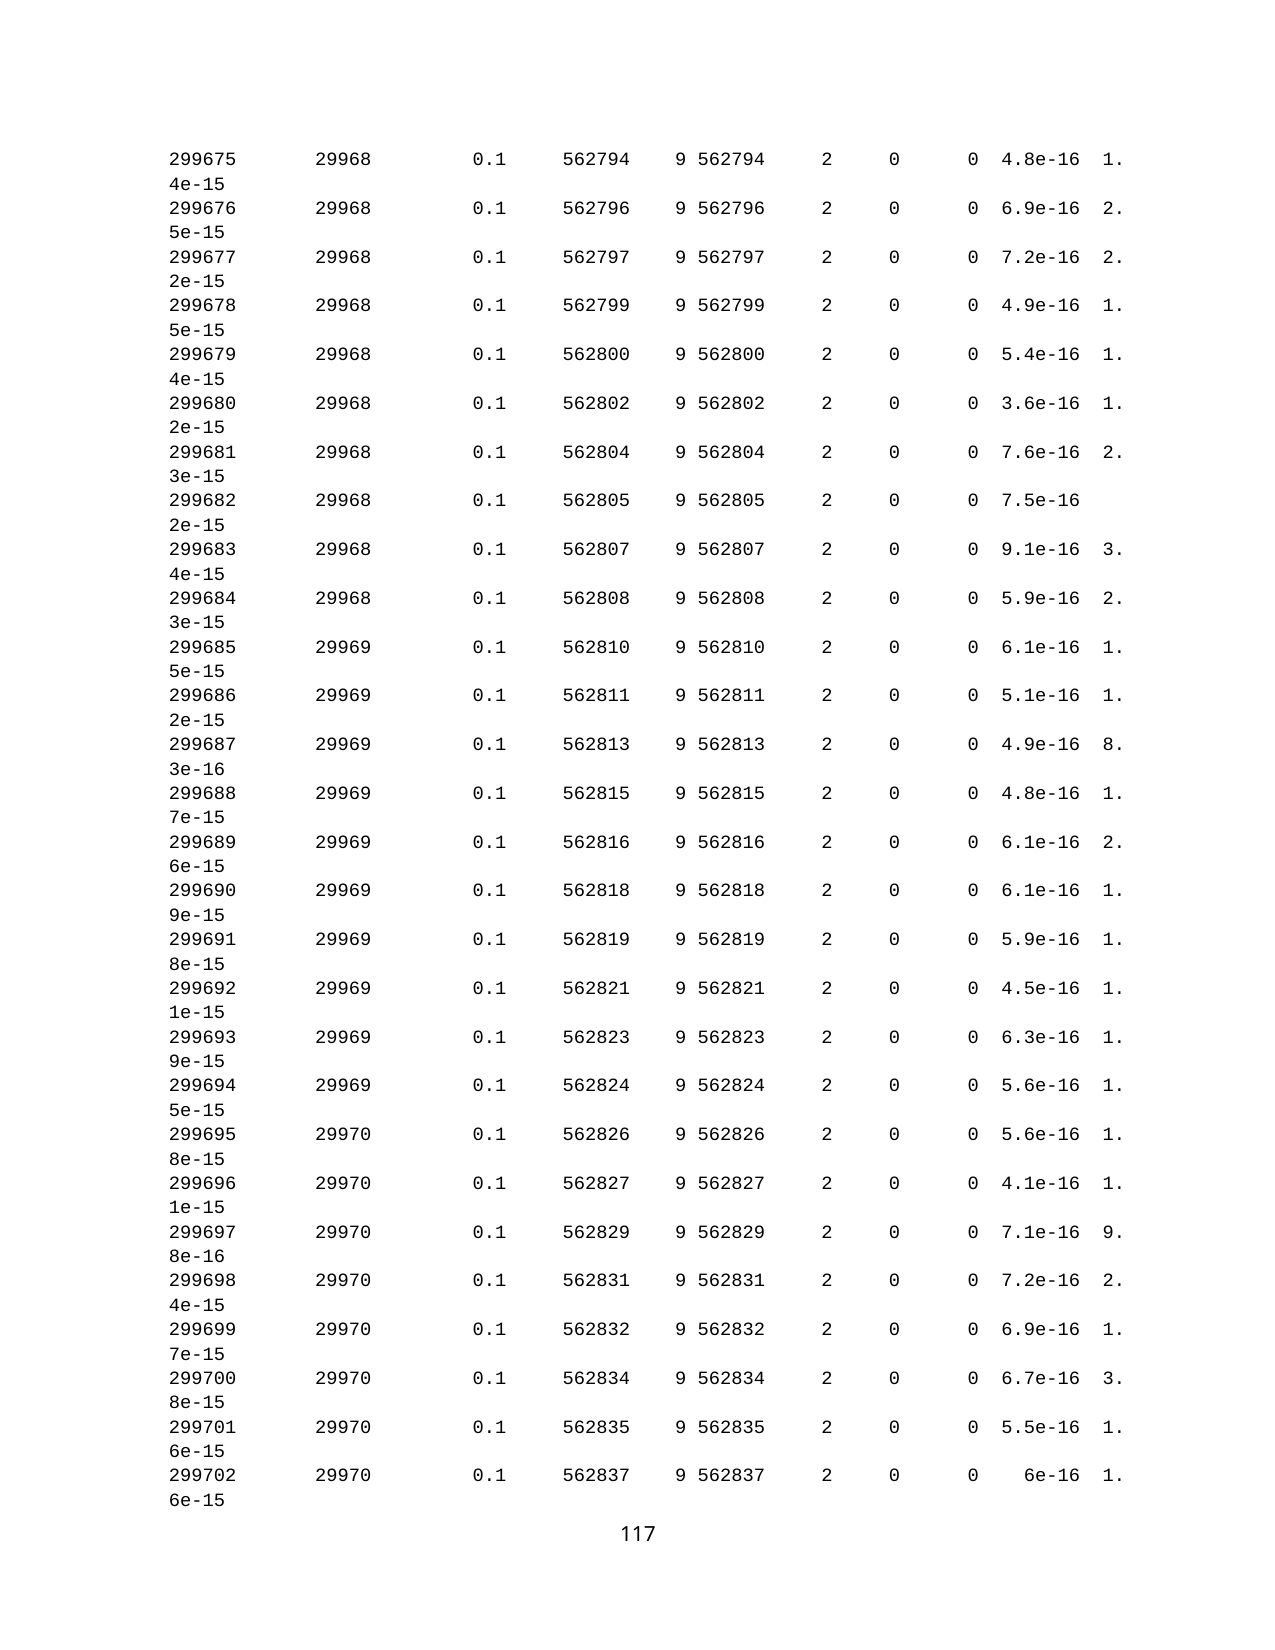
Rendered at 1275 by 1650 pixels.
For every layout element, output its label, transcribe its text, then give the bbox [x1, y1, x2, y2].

text 299693 29969 0.1 562823 9 562823 2 0 0 6.3e-16 1.9e-15 [169, 1027, 1125, 1073]
text 299694 29969 0.1 562824 9 562824 2 0 0 5.6e-16 1.5e-15 [169, 1076, 1125, 1122]
text 299698 29970 0.1 562831 9 562831 2 0 0 7.2e-16 2.4e-15 [169, 1271, 1125, 1317]
text 299685 29969 0.1 562810 9 562810 2 0 0 6.1e-16 1.5e-15 [169, 637, 1125, 683]
text 299702 29970 0.1 562837 9 562837 2 0 0 6e-16 1.6e-15 [169, 1466, 1125, 1512]
text 299699 29970 0.1 562832 9 562832 2 0 0 6.9e-16 1.7e-15 [169, 1320, 1125, 1366]
text 299692 29969 0.1 562821 9 562821 2 0 0 4.5e-16 1.1e-15 [169, 979, 1125, 1024]
text 299689 29969 0.1 562816 9 562816 2 0 0 6.1e-16 2.6e-15 [169, 832, 1125, 878]
text 299683 29968 0.1 562807 9 562807 2 0 0 9.1e-16 3.4e-15 [169, 540, 1125, 586]
text 299682 29968 0.1 562805 9 562805 2 0 0 7.5e-16 2e-15 [169, 491, 1125, 537]
text 299687 29969 0.1 562813 9 562813 2 0 0 4.9e-16 8.3e-16 [169, 735, 1125, 781]
text 299696 29970 0.1 562827 9 562827 2 0 0 4.1e-16 1.1e-15 [169, 1174, 1125, 1219]
text 299690 29969 0.1 562818 9 562818 2 0 0 6.1e-16 1.9e-15 [169, 881, 1125, 927]
text 299688 29969 0.1 562815 9 562815 2 0 0 4.8e-16 1.7e-15 [169, 784, 1125, 829]
text 299681 29968 0.1 562804 9 562804 2 0 0 7.6e-16 2.3e-15 [169, 442, 1125, 488]
text 299684 29968 0.1 562808 9 562808 2 0 0 5.9e-16 2.3e-15 [169, 589, 1125, 634]
text 299679 29968 0.1 562800 9 562800 2 0 0 5.4e-16 1.4e-15 [169, 345, 1125, 391]
text 299701 29970 0.1 562835 9 562835 2 0 0 5.5e-16 1.6e-15 [169, 1417, 1125, 1463]
text 299700 29970 0.1 562834 9 562834 2 0 0 6.7e-16 3.8e-15 [169, 1369, 1125, 1414]
text 299695 29970 0.1 562826 9 562826 2 0 0 5.6e-16 1.8e-15 [169, 1125, 1125, 1171]
text 299676 29968 0.1 562796 9 562796 2 0 0 6.9e-16 2.5e-15 [169, 199, 1125, 244]
text 299675 29968 0.1 562794 9 562794 2 0 0 4.8e-16 1.4e-15 [169, 150, 1125, 196]
text 299680 29968 0.1 562802 9 562802 2 0 0 3.6e-16 1.2e-15 [169, 394, 1125, 439]
text 299677 29968 0.1 562797 9 562797 2 0 0 7.2e-16 2.2e-15 [169, 247, 1125, 293]
text 299686 29969 0.1 562811 9 562811 2 0 0 5.1e-16 1.2e-15 [169, 686, 1125, 732]
text 299691 29969 0.1 562819 9 562819 2 0 0 5.9e-16 1.8e-15 [169, 930, 1125, 976]
text 299697 29970 0.1 562829 9 562829 2 0 0 7.1e-16 9.8e-16 [169, 1222, 1125, 1268]
text 299678 29968 0.1 562799 9 562799 2 0 0 4.9e-16 1.5e-15 [169, 296, 1125, 342]
